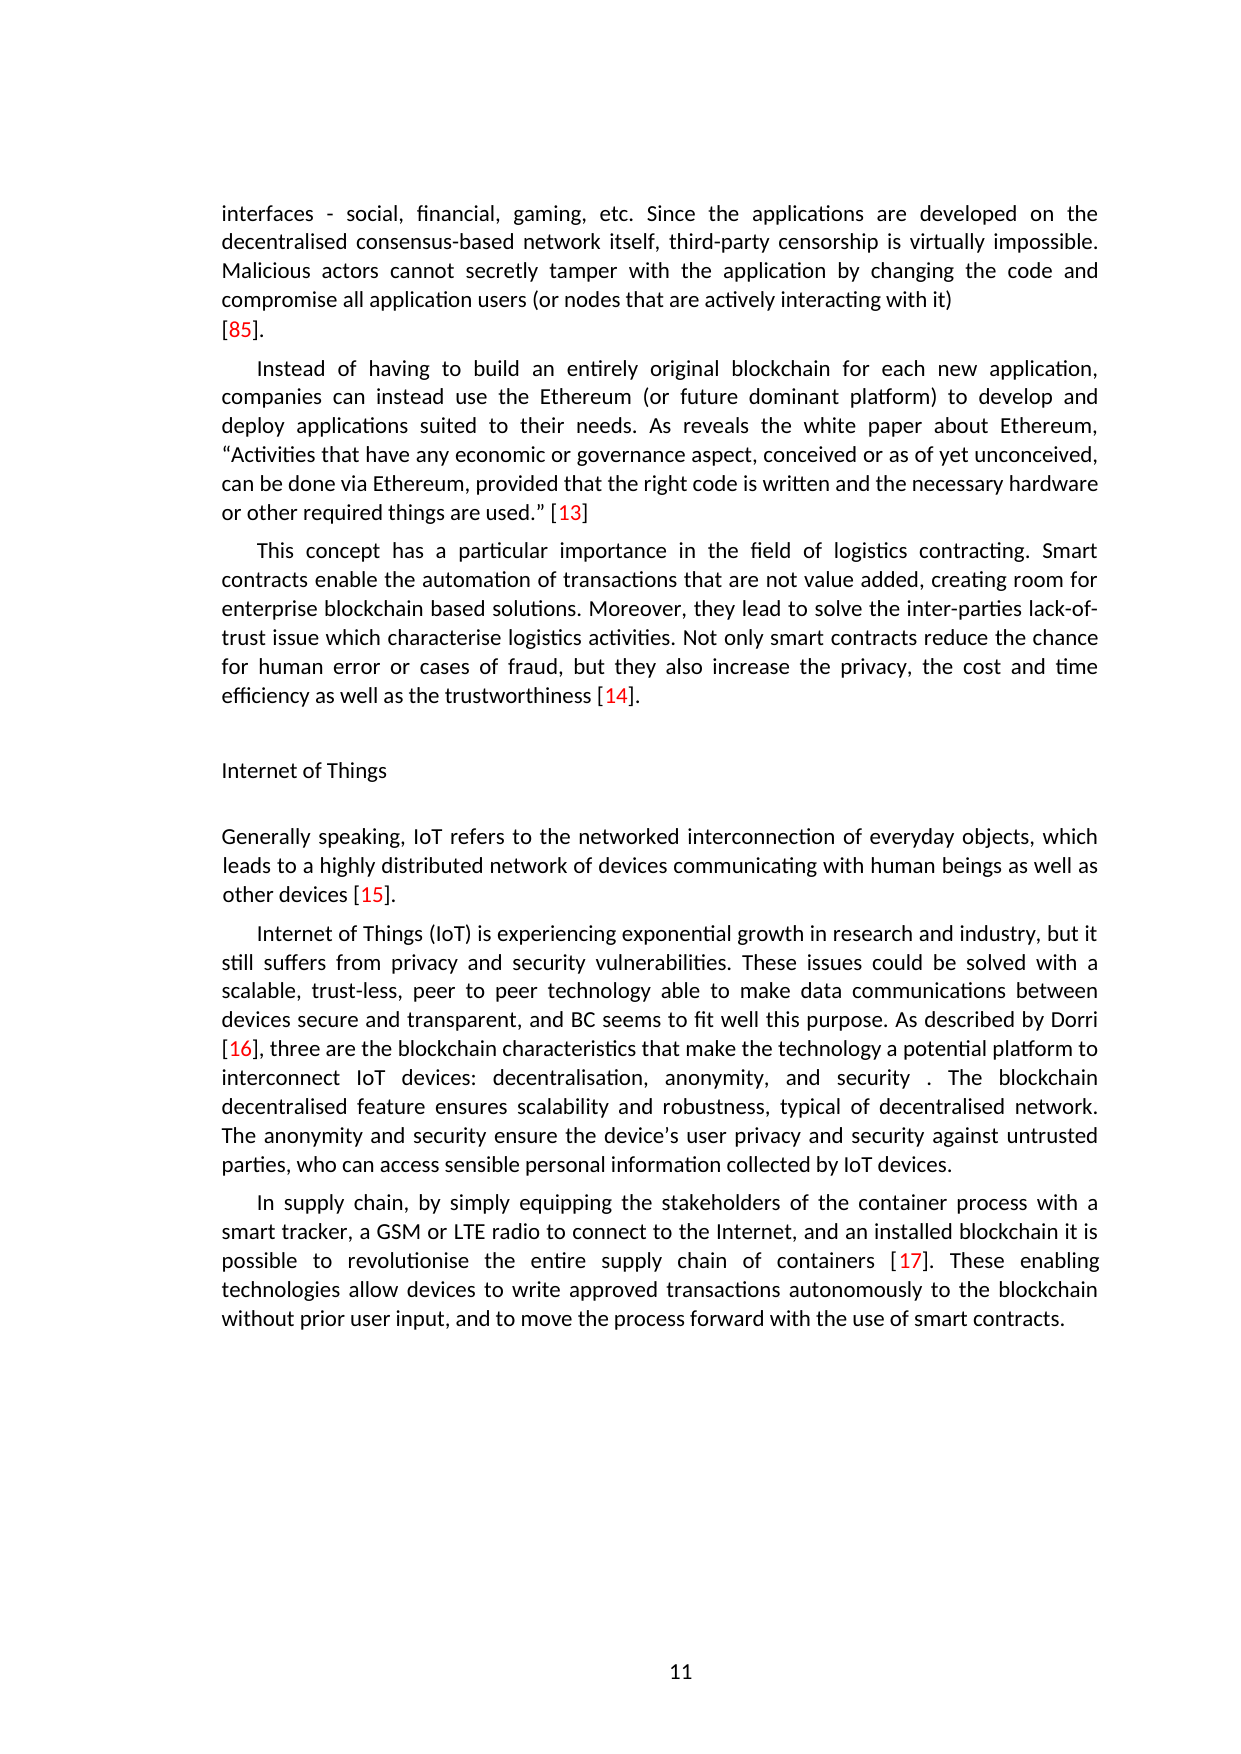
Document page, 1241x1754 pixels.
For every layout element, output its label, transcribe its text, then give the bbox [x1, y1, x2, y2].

text Internet of Things [221, 756, 1140, 784]
text Instead of having to build an entirely original blockchain for each new application, companies can instead use the Ethereum (or future dominant platform) to develop and deploy applications suited to their needs. As reveals the white paper about Ethereum, “Activities that have any economic or governance aspect, conceived or as of yet unconceived, can be done via Ethereum, provided that the right code is written and the necessary hardware or other required things are used.” [13] [221, 354, 1100, 526]
text [85]. [221, 315, 1140, 343]
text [221, 199, 1100, 313]
text Internet of Things (IoT) is experiencing exponential growth in research and industry, but it still suffers from privacy and security vulnerabilities. These issues could be solved with a scalable, trust-less, peer to peer technology able to make data communications between devices secure and transparent, and BC seems to fit well this purpose. As described by Dorri [16], three are the blockchain characteristics that make the technology a potential platform to interconnect IoT devices: decentralisation, anonymity, and security . The blockchain decentralised feature ensures scalability and robustness, typical of decentralised network. The anonymity and security ensure the device’s user privacy and security against untrusted parties, who can access sensible personal information collected by IoT devices. [221, 919, 1100, 1178]
text In supply chain, by simply equipping the stakeholders of the container process with a smart tracker, a GSM or LTE radio to connect to the Internet, and an installed blockchain it is possible to revolutionise the entire supply chain of containers [17]. These enabling technologies allow devices to write approved transactions autonomously to the blockchain without prior user input, and to move the process forward with the use of smart contracts. [221, 1188, 1100, 1332]
text Generally speaking, IoT refers to the networked interconnection of everyday objects, which leads to a highly distributed network of devices communicating with human beings as well as other devices [15]. [221, 822, 1100, 908]
text This concept has a particular importance in the field of logistics contracting. Smart contracts enable the automation of transactions that are not value added, creating room for enterprise blockchain based solutions. Moreover, they lead to solve the inter-parties lack-of-trust issue which characterise logistics activities. Not only smart contracts reduce the chance for human error or cases of fraud, but they also increase the privacy, the cost and time efficiency as well as the trustworthiness [14]. [221, 537, 1100, 709]
